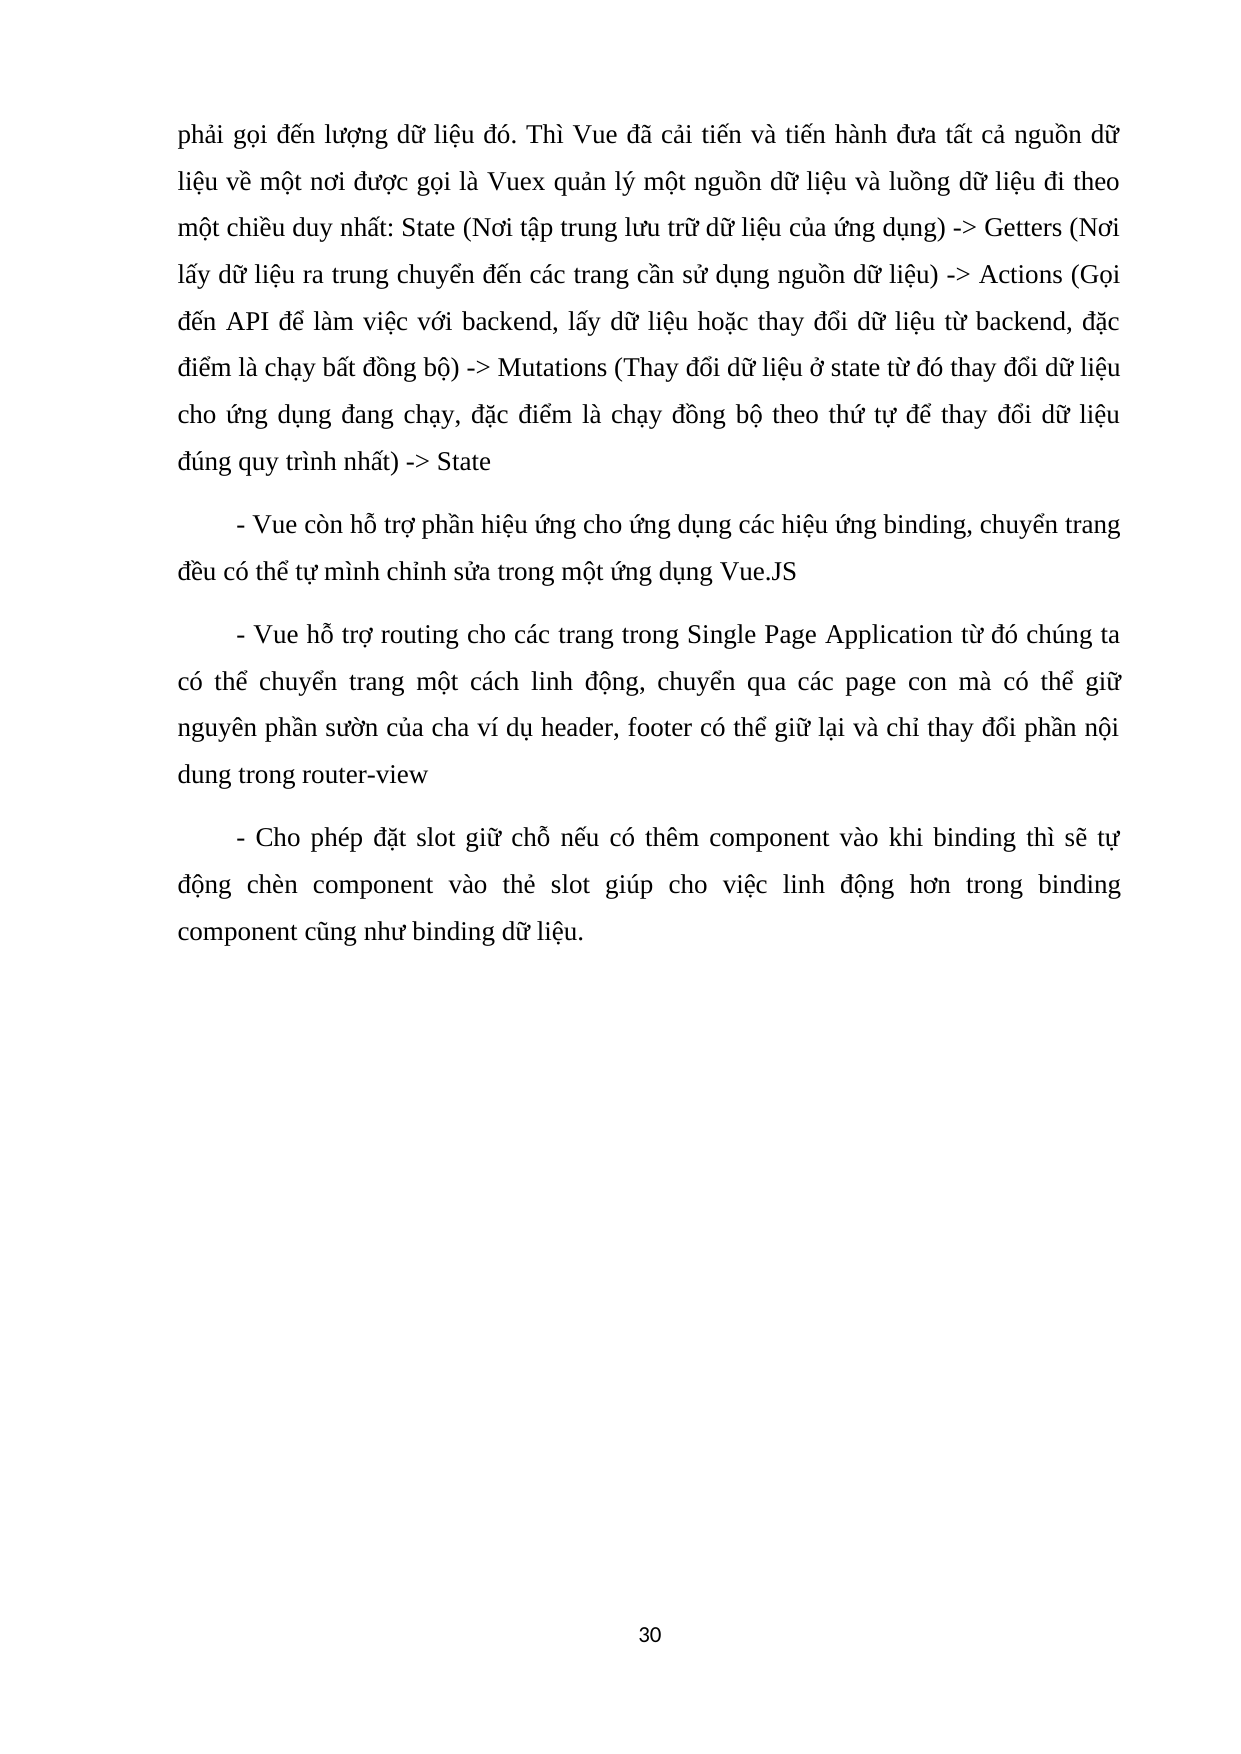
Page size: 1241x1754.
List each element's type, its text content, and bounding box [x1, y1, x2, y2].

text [177, 118, 1122, 476]
text - Cho phép đặt slot giữ chỗ nếu có thêm component vào khi binding thì sẽ tự động chèn component vào thẻ slot giúp cho việc linh động hơn trong binding component cũng như binding dữ liệu. [177, 821, 1122, 946]
text - Vue hỗ trợ routing cho các trang trong Single Page Application từ đó chúng ta có thể chuyển trang một cách linh động, chuyển qua các page con mà có thể giữ nguyên phần sườn của cha ví dụ header, footer có thể giữ lại và chỉ thay đổi phần nội dung trong router-view [177, 618, 1122, 789]
text - Vue còn hỗ trợ phần hiệu ứng cho ứng dụng các hiệu ứng binding, chuyển trang đều có thể tự mình chỉnh sửa trong một ứng dụng Vue.JS [177, 508, 1122, 586]
